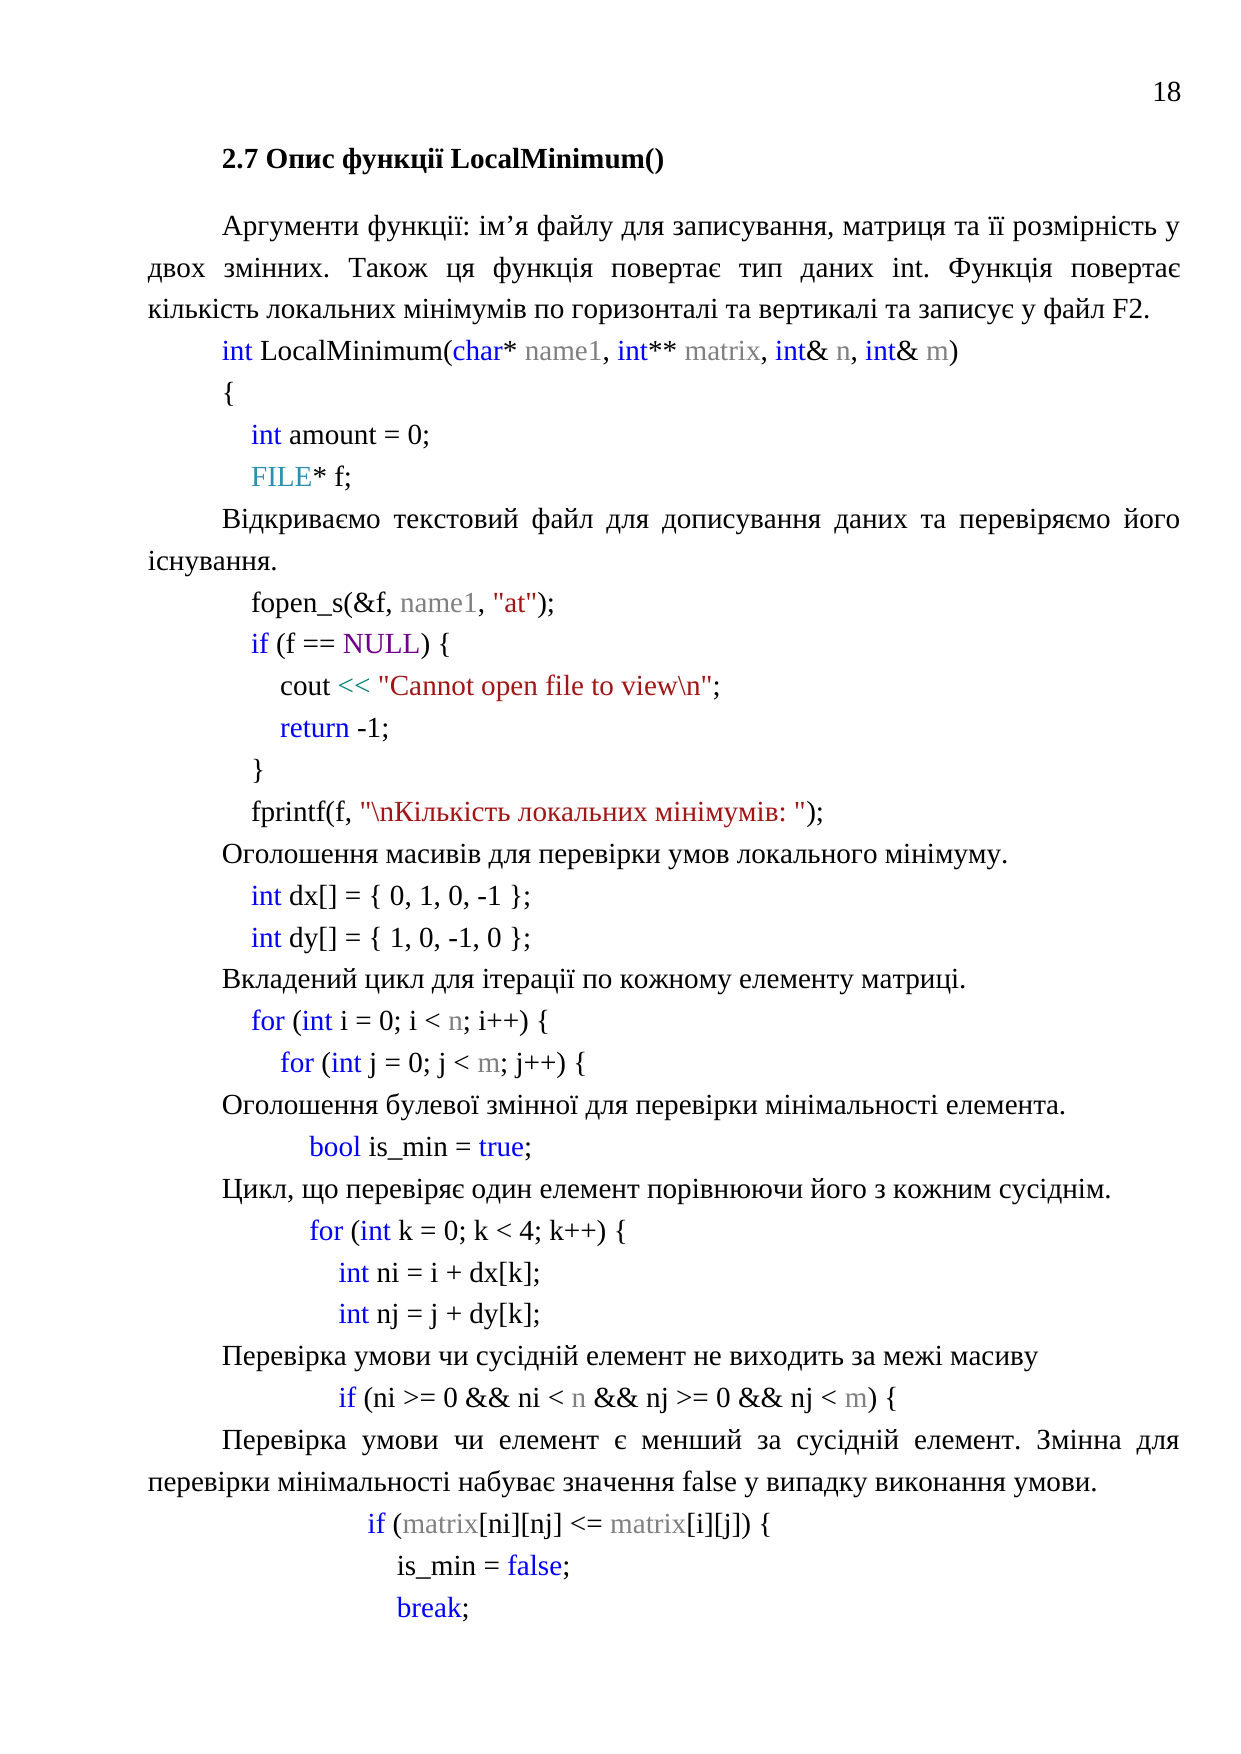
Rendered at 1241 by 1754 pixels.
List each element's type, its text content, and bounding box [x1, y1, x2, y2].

text if (f == NULL) { [148, 627, 1181, 660]
text Перевірка умови чи елемент є менший за сусідній елемент. Змінна для перевірки мінімальності набуває значення false у випадку виконання умови. [148, 1422, 1181, 1498]
text bool is_min = true; [148, 1129, 1181, 1163]
text Відкриваємо текстовий файл для дописування даних та перевіряємо його існування. [148, 501, 1181, 576]
text break; [148, 1590, 1181, 1623]
text Вкладений цикл для ітерації по кожному елементу матриці. [148, 962, 1181, 995]
subtitle 2.7 Опис функції LocalMinimum() [148, 141, 1181, 174]
text int ni = i + dx[k]; [148, 1255, 1181, 1288]
text for (int j = 0; j < m; j++) { [148, 1045, 1181, 1079]
text cout << "Cannot open file to view\n"; [148, 668, 1181, 702]
text return -1; [148, 710, 1181, 744]
text int dy[] = { 1, 0, -1, 0 }; [148, 920, 1181, 953]
text int amount = 0; [148, 417, 1181, 451]
text int nj = j + dy[k]; [148, 1297, 1181, 1330]
text Перевірка умови чи сусідній елемент не виходить за межі масиву [148, 1338, 1181, 1372]
text Оголошення масивів для перевірки умов локального мінімуму. [148, 836, 1181, 869]
text int LocalMinimum(char* name1, int** matrix, int& n, int& m) [148, 333, 1181, 367]
text } [148, 752, 1181, 786]
text FILE* f; [148, 459, 1181, 493]
text for (int k = 0; k < 4; k++) { [148, 1213, 1181, 1246]
text { [148, 375, 1181, 409]
text Аргументи функції: ім’я файлу для записування, матриця та її розмірність у двох змінних. Також ця функція повертає тип даних int. Функція повертає кількість локальних мінімумів по горизонталі та вертикалі та записує у файл F2. [148, 208, 1181, 325]
text is_min = false; [148, 1548, 1181, 1581]
text if (ni >= 0 && ni < n && nj >= 0 && nj < m) { [148, 1380, 1181, 1414]
text fprintf(f, "\nКількість локальних мінімумів: "); [148, 794, 1181, 828]
text if (matrix[ni][nj] <= matrix[i][j]) { [148, 1506, 1181, 1539]
text for (int i = 0; i < n; i++) { [148, 1003, 1181, 1037]
text int dx[] = { 0, 1, 0, -1 }; [148, 878, 1181, 911]
text Оголошення булевої змінної для перевірки мінімальності елемента. [148, 1087, 1181, 1121]
text fopen_s(&f, name1, "at"); [148, 585, 1181, 618]
text Цикл, що перевіряє один елемент порівнюючи його з кожним сусіднім. [148, 1171, 1181, 1204]
